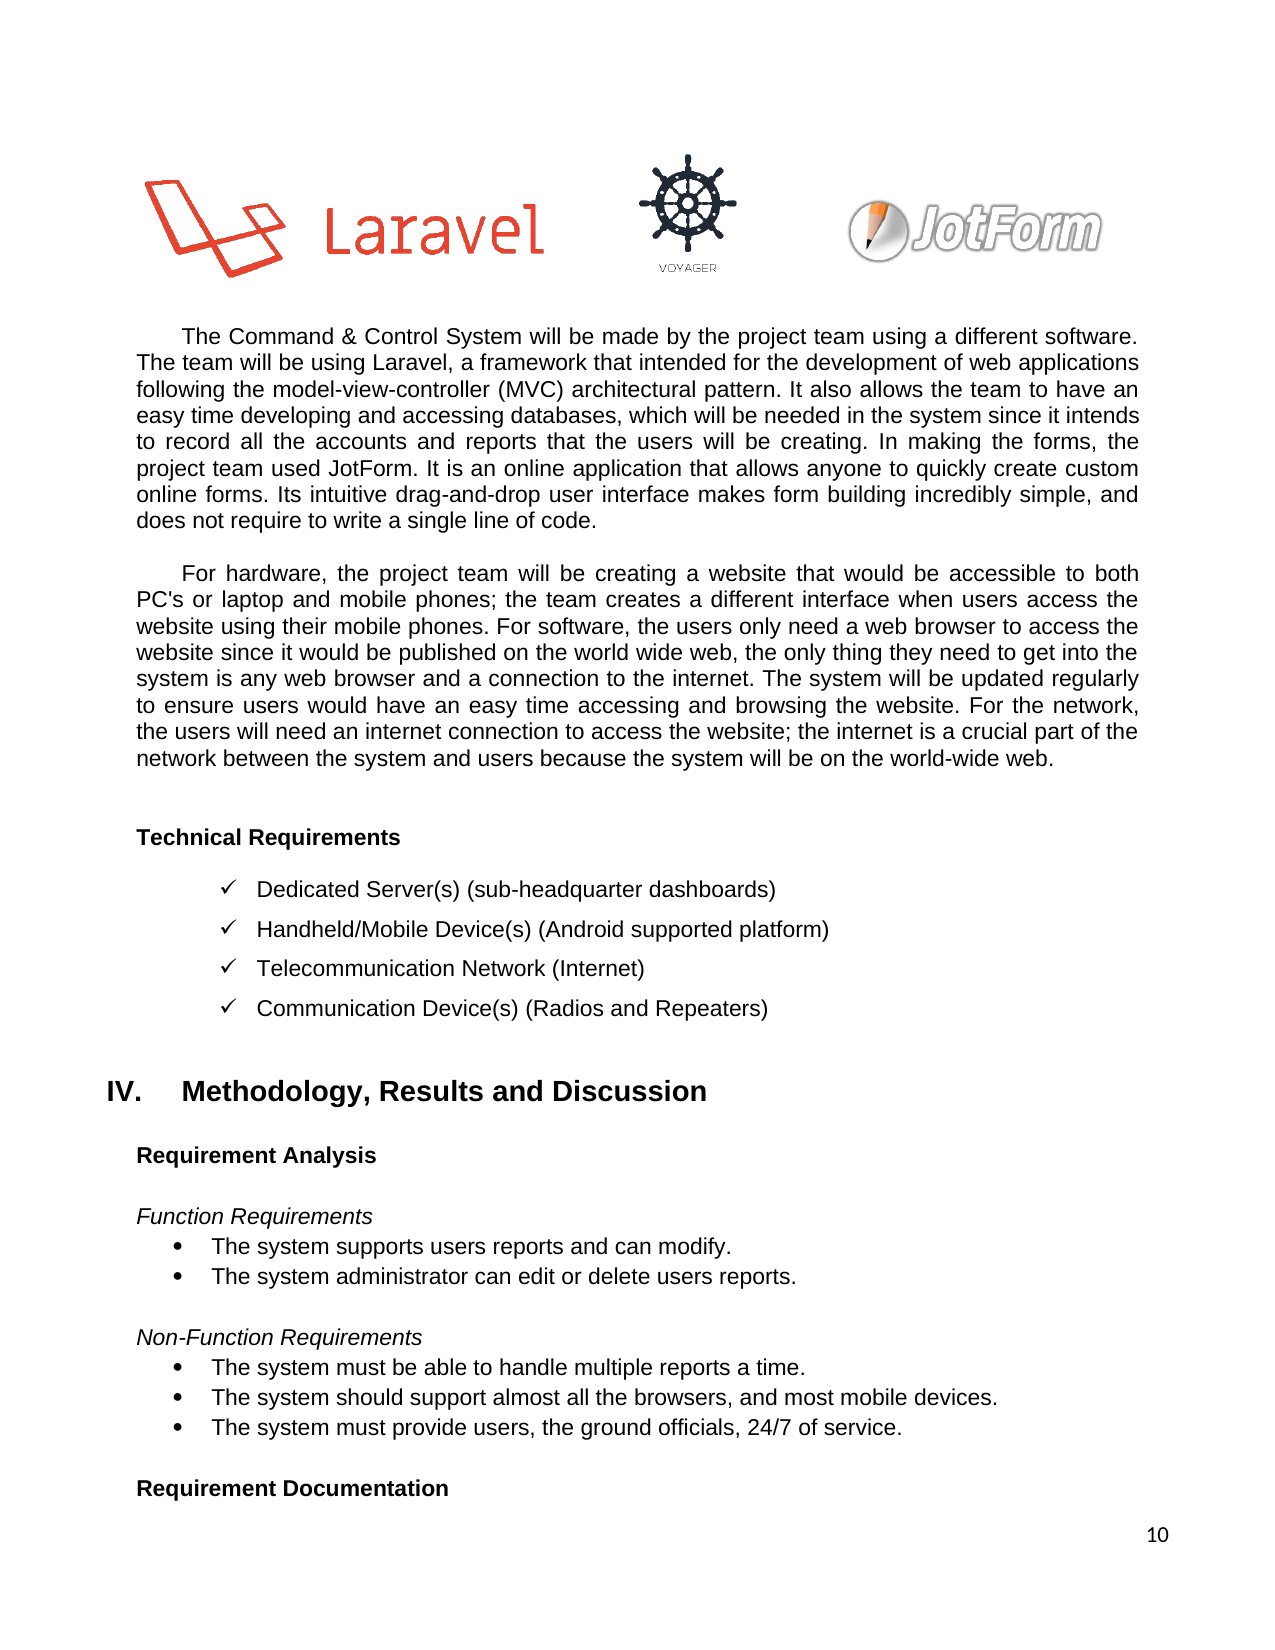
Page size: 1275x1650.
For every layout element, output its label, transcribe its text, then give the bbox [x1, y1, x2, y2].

list The Command & Control System will be made by the project team using a different software. The team will be using Laravel, a framework that intended for the development of web applications following the model-view-controller (MVC) architectural pattern. It also allows the team to have an easy time developing and accessing databases, which will be needed in the system since it intends to record all the accounts and reports that the users will be creating. In making the forms, the project team used JotForm. It is an online application that allows anyone to quickly create custom online forms. Its intuitive drag-and-drop user interface makes form building incredibly simple, and does not require to write a single line of code. [136, 323, 1140, 534]
list Requirement Analysis [136, 1142, 1140, 1169]
list Technical Requirements [136, 823, 1140, 850]
list The system should support almost all the browsers, and most mobile devices. [173, 1384, 1140, 1410]
list The system supports users reports and can modify. [173, 1233, 1140, 1259]
list Non-Function Requirements [136, 1324, 1140, 1350]
list For hardware, the project team will be creating a website that would be accessible to both PC's or laptop and mobile phones; the team creates a different interface when users access the website using their mobile phones. For software, the users only need a web browser to access the website since it would be published on the world wide web, the only thing they need to get into the system is any web browser and a connection to the internet. The system will be updated regularly to ensure users would have an easy time accessing and browsing the website. For the network, the users will need an internet connection to access the website; the internet is a crucial part of the network between the system and users because the system will be on the world-wide web. [136, 560, 1140, 771]
list The system must provide users, the ground officials, 24/7 of service. [173, 1414, 1140, 1441]
list Requirement Documentation [136, 1475, 1140, 1501]
picture [144, 145, 1121, 280]
list Function Requirements [136, 1203, 1140, 1229]
list Methodology, Results and Discussion [106, 1074, 1169, 1107]
list Handheld/Mobile Device(s) (Android supported platform) [219, 916, 1140, 942]
list Dedicated Server(s) (sub-headquarter dashboards) [219, 876, 1140, 903]
list Telecommunication Network (Internet) [219, 955, 1140, 982]
list The system administrator can edit or delete users reports. [173, 1263, 1140, 1289]
list The system must be able to handle multiple reports a time. [173, 1354, 1140, 1380]
list Communication Device(s) (Radios and Repeaters) [219, 995, 1140, 1021]
